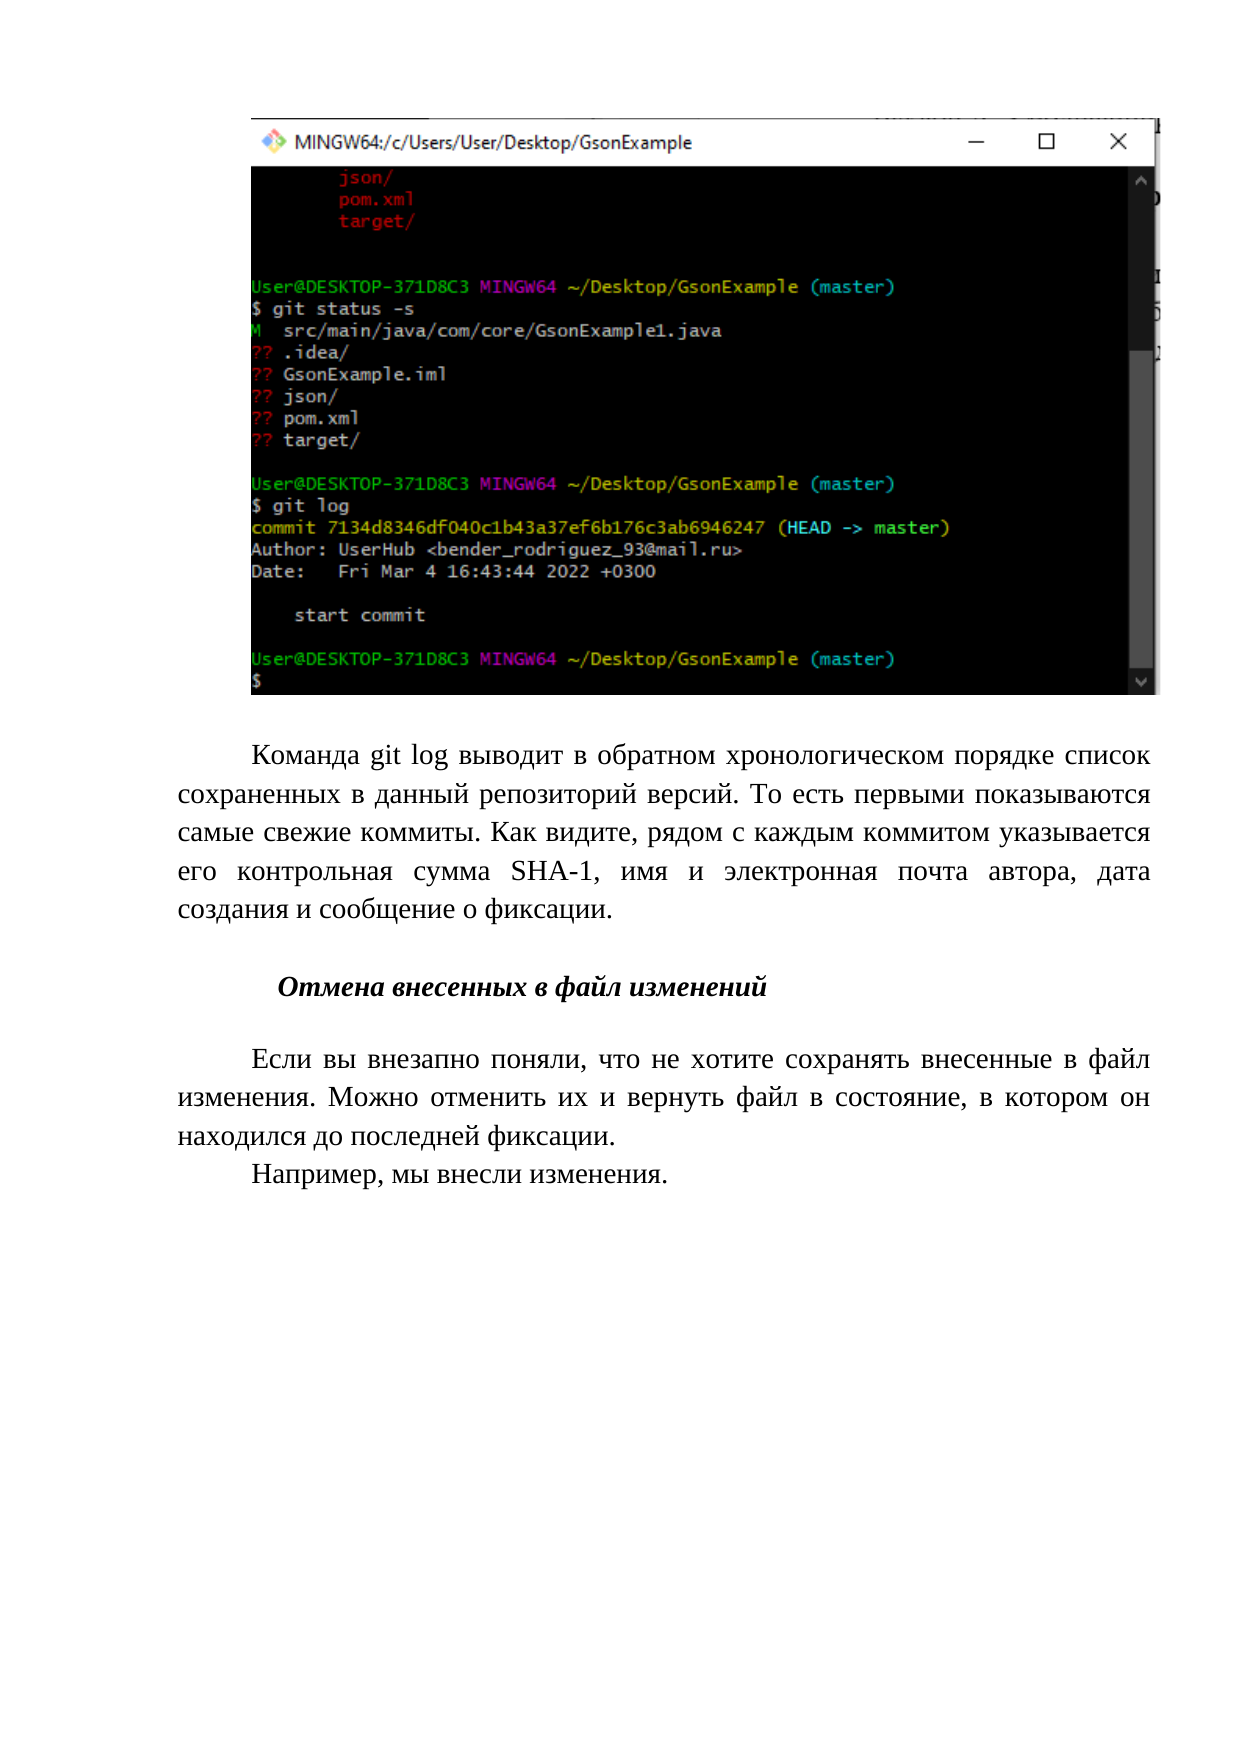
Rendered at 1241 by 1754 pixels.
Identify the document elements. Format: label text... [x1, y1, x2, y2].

text Команда git log выводит в обратном хронологическом порядке список сохраненных в данный репозиторий версий. То есть первыми показываются самые свежие коммиты. Как видите, рядом с каждым коммитом указывается его контрольная сумма SHA-1, имя и электронная почта автора, дата создания и сообщение о фиксации. [177, 737, 1152, 925]
subtitle Отмена внесенных в файл изменений [277, 969, 1152, 1002]
picture [251, 118, 1161, 695]
text Если вы внезапно поняли, что не хотите сохранять внесенные в файл изменения. Можно отменить их и вернуть файл в состояние, в котором он находился до последней фиксации. [177, 1041, 1152, 1151]
text Например, мы внесли изменения. [177, 1156, 1152, 1190]
